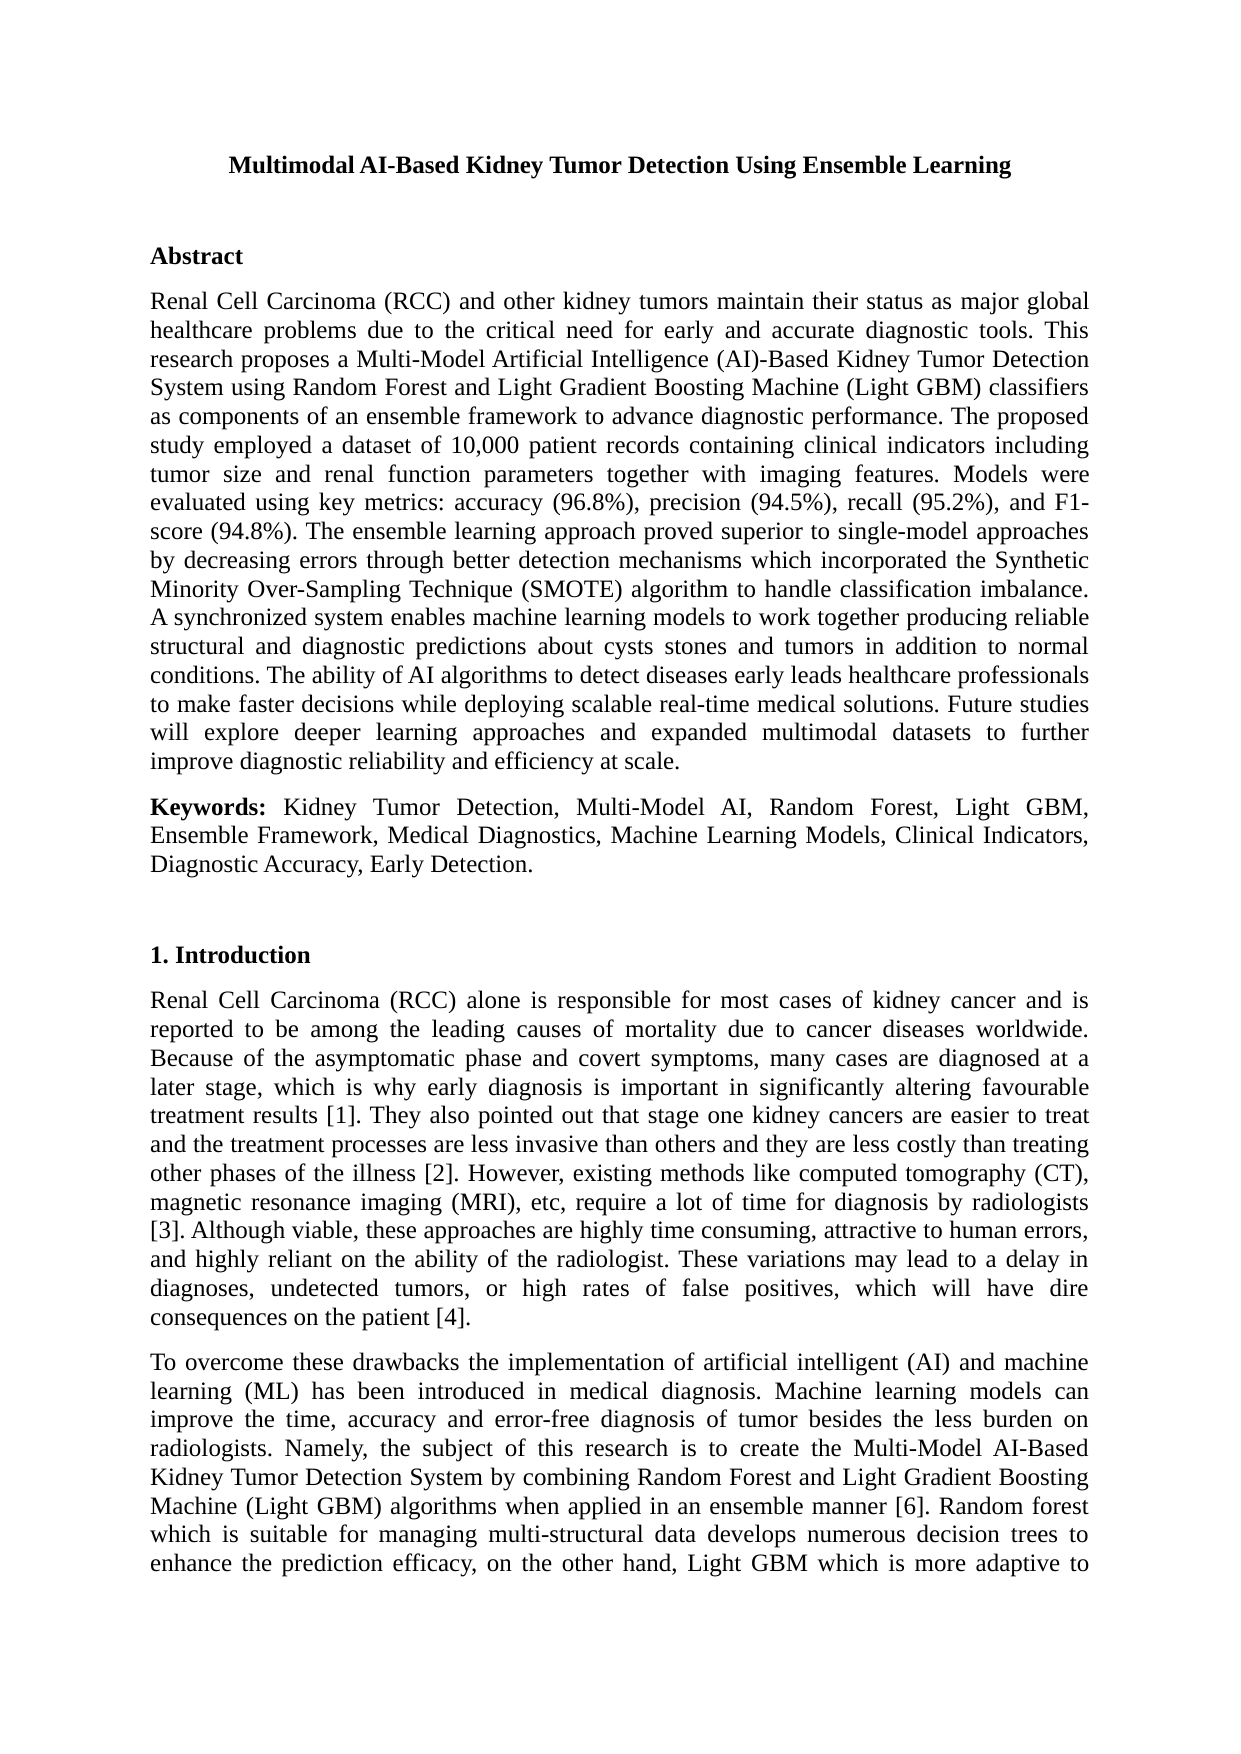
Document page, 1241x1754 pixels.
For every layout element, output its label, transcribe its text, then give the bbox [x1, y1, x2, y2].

text 1. Introduction [150, 940, 1090, 969]
text Multimodal AI-Based Kidney Tumor Detection Using Ensemble Learning [150, 150, 1090, 179]
text Renal Cell Carcinoma (RCC) and other kidney tumors maintain their status as major global healthcare problems due to the critical need for early and accurate diagnostic tools. This research proposes a Multi-Model Artificial Intelligence (AI)-Based Kidney Tumor Detection System using Random Forest and Light Gradient Boosting Machine (Light GBM) classifiers as components of an ensemble framework to advance diagnostic performance. The proposed study employed a dataset of 10,000 patient records containing clinical indicators including tumor size and renal function parameters together with imaging features. Models were evaluated using key metrics: accuracy (96.8%), precision (94.5%), recall (95.2%), and F1-score (94.8%). The ensemble learning approach proved superior to single-model approaches by decreasing errors through better detection mechanisms which incorporated the Synthetic Minority Over-Sampling Technique (SMOTE) algorithm to handle classification imbalance. A synchronized system enables machine learning models to work together producing reliable structural and diagnostic predictions about cysts stones and tumors in addition to normal conditions. The ability of AI algorithms to detect diseases early leads healthcare professionals to make faster decisions while deploying scalable real-time medical solutions. Future studies will explore deeper learning approaches and expanded multimodal datasets to further improve diagnostic reliability and efficiency at scale. [150, 286, 1090, 775]
text Abstract [150, 241, 1090, 269]
text Keywords: Kidney Tumor Detection, Multi-Model AI, Random Forest, Light GBM, Ensemble Framework, Medical Diagnostics, Machine Learning Models, Clinical Indicators, Diagnostic Accuracy, Early Detection. [150, 792, 1090, 878]
text Renal Cell Carcinoma (RCC) alone is responsible for most cases of kidney cancer and is reported to be among the leading causes of mortality due to cancer diseases worldwide. Because of the asymptomatic phase and covert symptoms, many cases are diagnosed at a later stage, which is why early diagnosis is important in significantly altering favourable treatment results [1]. They also pointed out that stage one kidney cancers are easier to treat and the treatment processes are less invasive than others and they are less costly than treating other phases of the illness [2]. However, existing methods like computed tomography (CT), magnetic resonance imaging (MRI), etc, require a lot of time for diagnosis by radiologists [3]. Although viable, these approaches are highly time consuming, attractive to human errors, and highly reliant on the ability of the radiologist. These variations may lead to a delay in diagnoses, undetected tumors, or high rates of false positives, which will have dire consequences on the patient [4]. [150, 985, 1090, 1330]
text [150, 1347, 1090, 1577]
